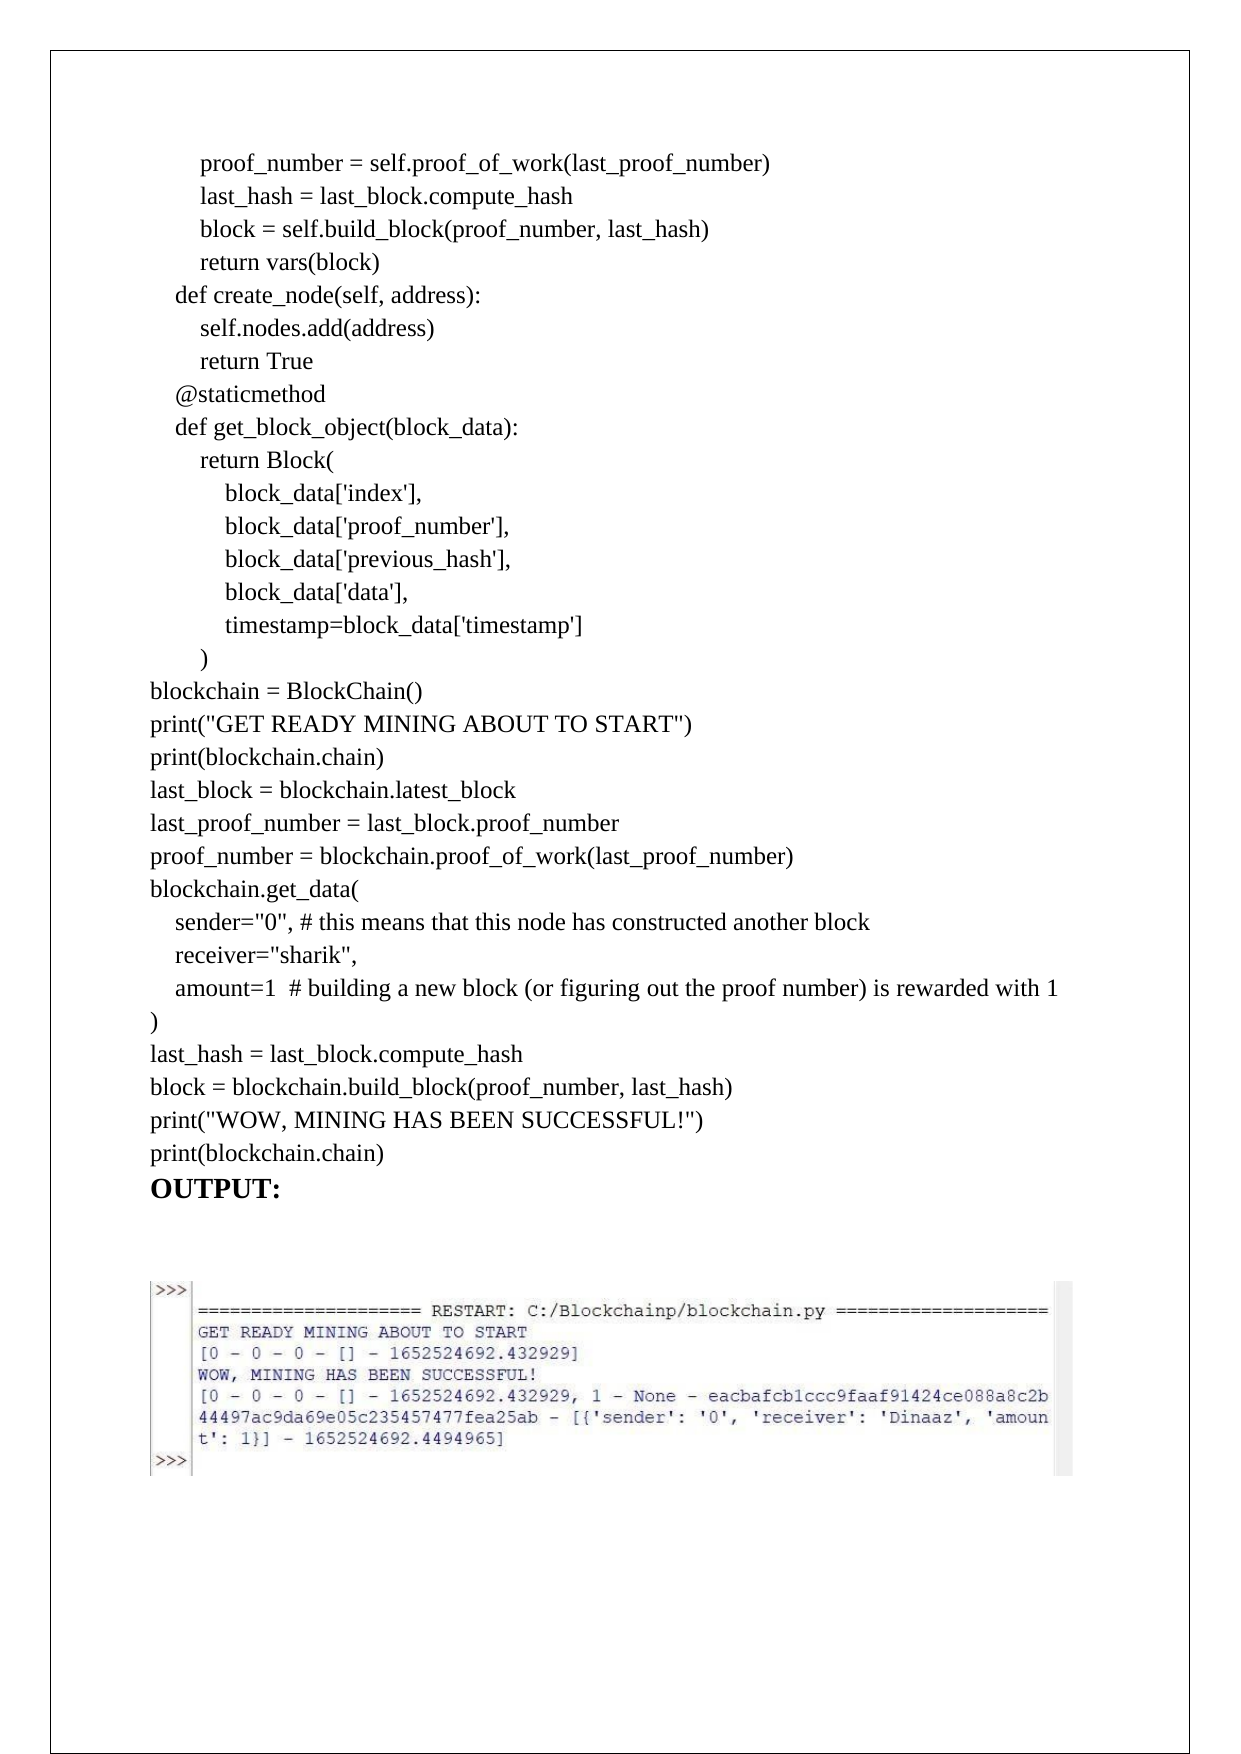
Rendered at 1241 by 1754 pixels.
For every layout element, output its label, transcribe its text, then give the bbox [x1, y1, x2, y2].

text @staticmethod [175, 379, 1184, 408]
text OUTPUT: [150, 1171, 1184, 1204]
text def get_block_object(block_data): return Block( [175, 412, 520, 473]
text print("GET READY MINING ABOUT TO START") [150, 709, 1184, 738]
text block = blockchain.build_block(proof_number, last_hash) print("WOW, MINING HAS BEEN SUCCESSFUL!") [150, 1072, 734, 1134]
text last_block = blockchain.latest_block last_proof_number = last_block.proof_number [150, 775, 627, 837]
text print(blockchain.chain) [150, 742, 1184, 771]
text proof_number = blockchain.proof_of_work(last_proof_number) blockchain.get_data( [150, 841, 796, 903]
text amount=1 # building a new block (or figuring out the proof number) is rewarded with 1 [175, 973, 1184, 1002]
text sender="0", # this means that this node has constructed another block receiver="sharik", [175, 907, 1048, 969]
text def create_node(self, address): self.nodes.add(address) return True [175, 280, 483, 375]
text print(blockchain.chain) [150, 1138, 1184, 1167]
picture [150, 1281, 1073, 1476]
text blockchain = BlockChain() [150, 676, 1184, 705]
text last_hash = last_block.compute_hash [150, 1039, 1184, 1067]
text block_data['index'], block_data['proof_number'], block_data['previous_hash'], block_data['data'], timestamp=block_data['timestamp'] [225, 478, 584, 638]
text block = self.build_block(proof_number, last_hash) return vars(block) [200, 214, 711, 276]
text ) [150, 1006, 1184, 1034]
text proof_number = self.proof_of_work(last_proof_number) last_hash = last_block.compute_hash [200, 148, 772, 210]
text ) [200, 643, 1184, 672]
